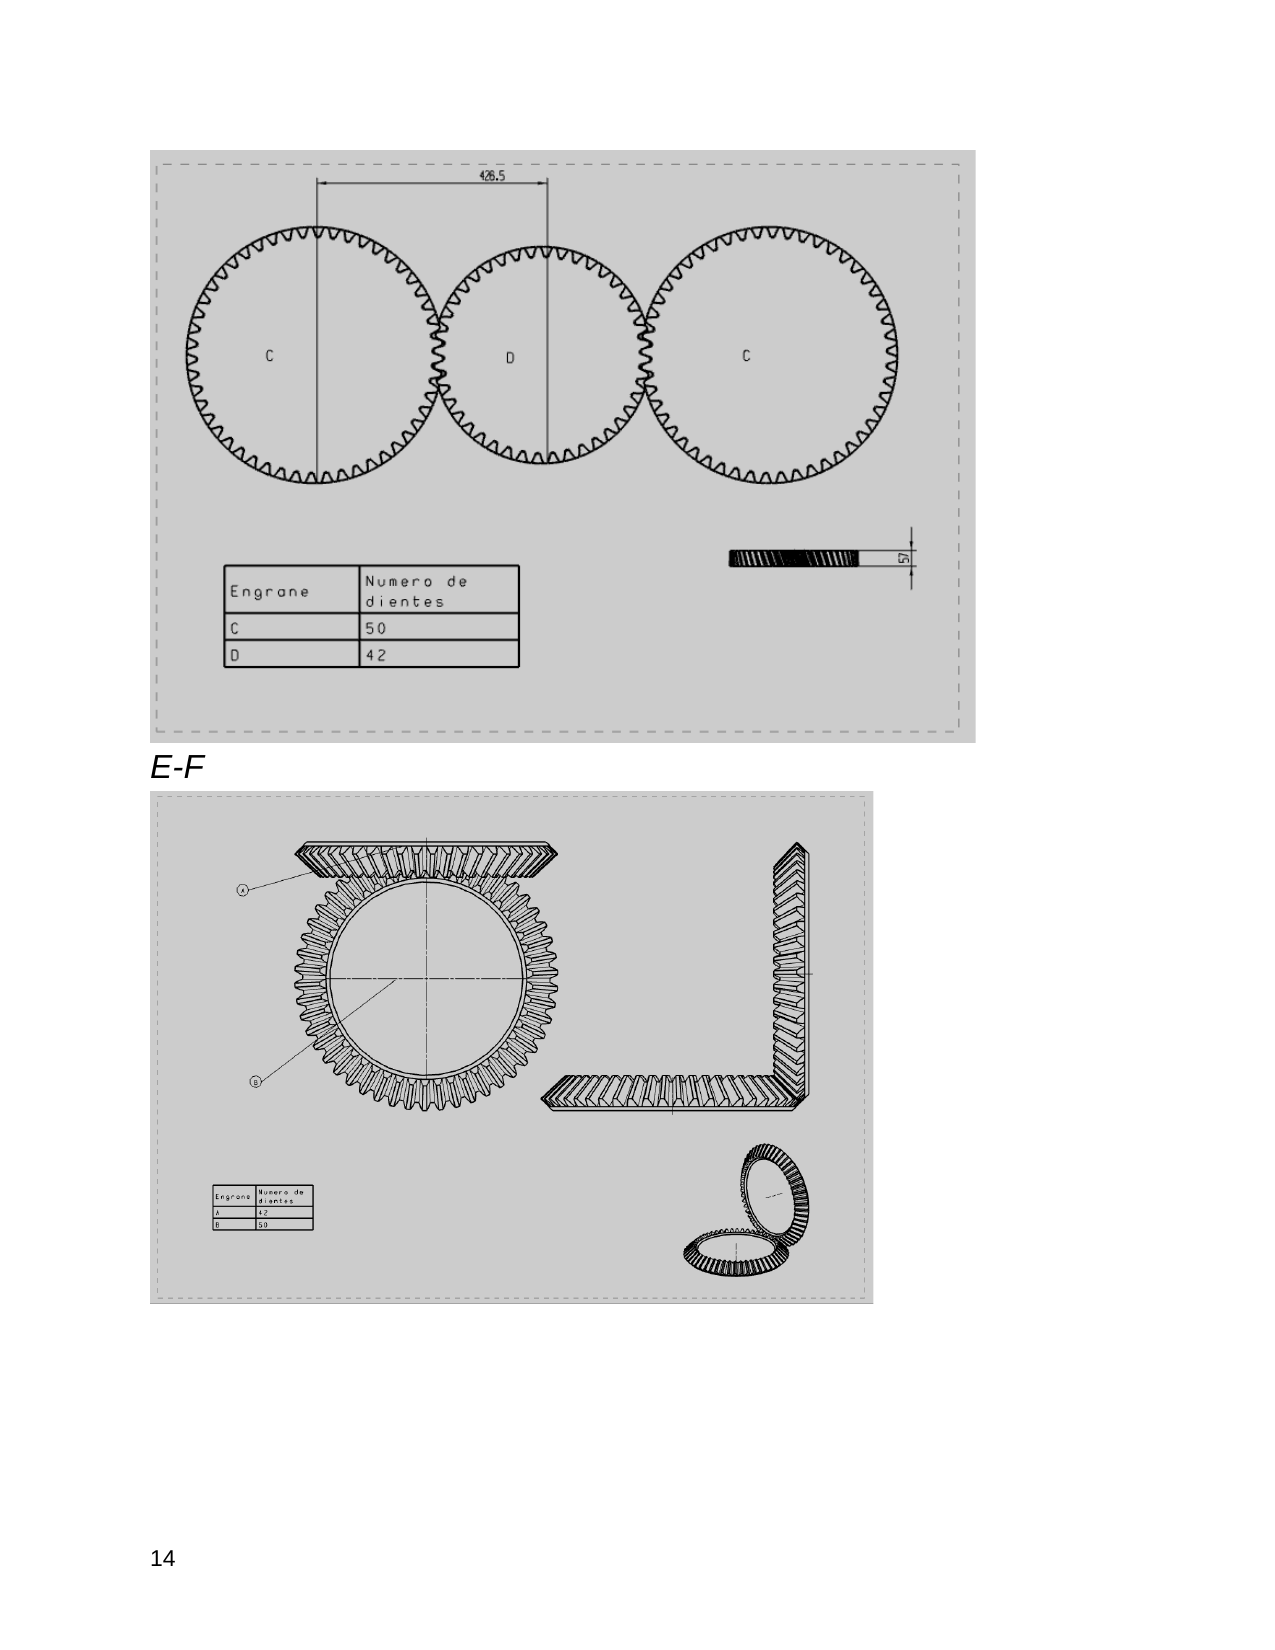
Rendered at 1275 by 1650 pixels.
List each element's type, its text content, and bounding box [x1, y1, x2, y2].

picture [150, 791, 874, 1304]
text E-F [150, 747, 1125, 785]
picture [150, 150, 976, 743]
